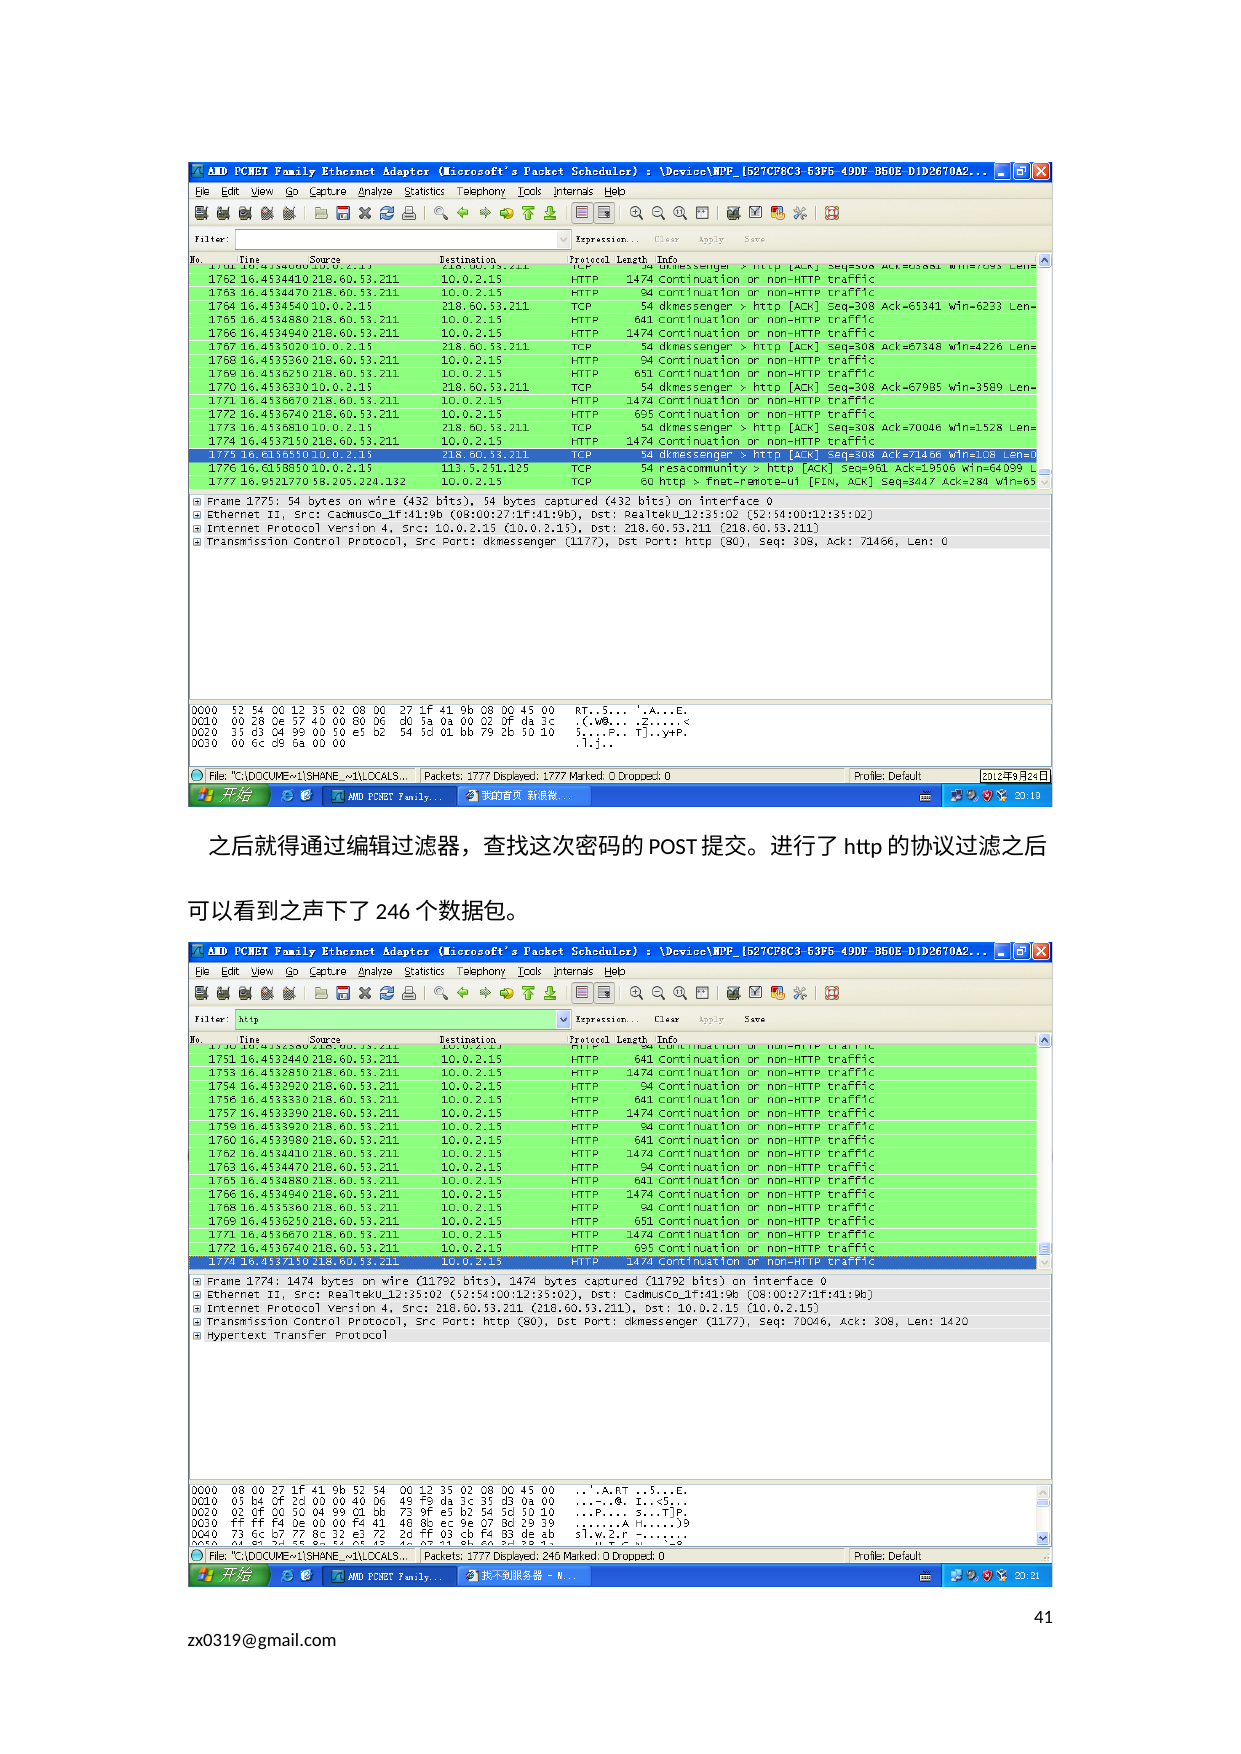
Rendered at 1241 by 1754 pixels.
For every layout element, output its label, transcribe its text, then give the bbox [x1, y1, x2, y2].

picture [187, 162, 1053, 807]
picture [187, 942, 1053, 1587]
text 之后就得通过编辑过滤器，查找这次密码的POST提交。进行了http的协议过滤之后可以看到之声下了246个数据包。 [187, 812, 1053, 942]
